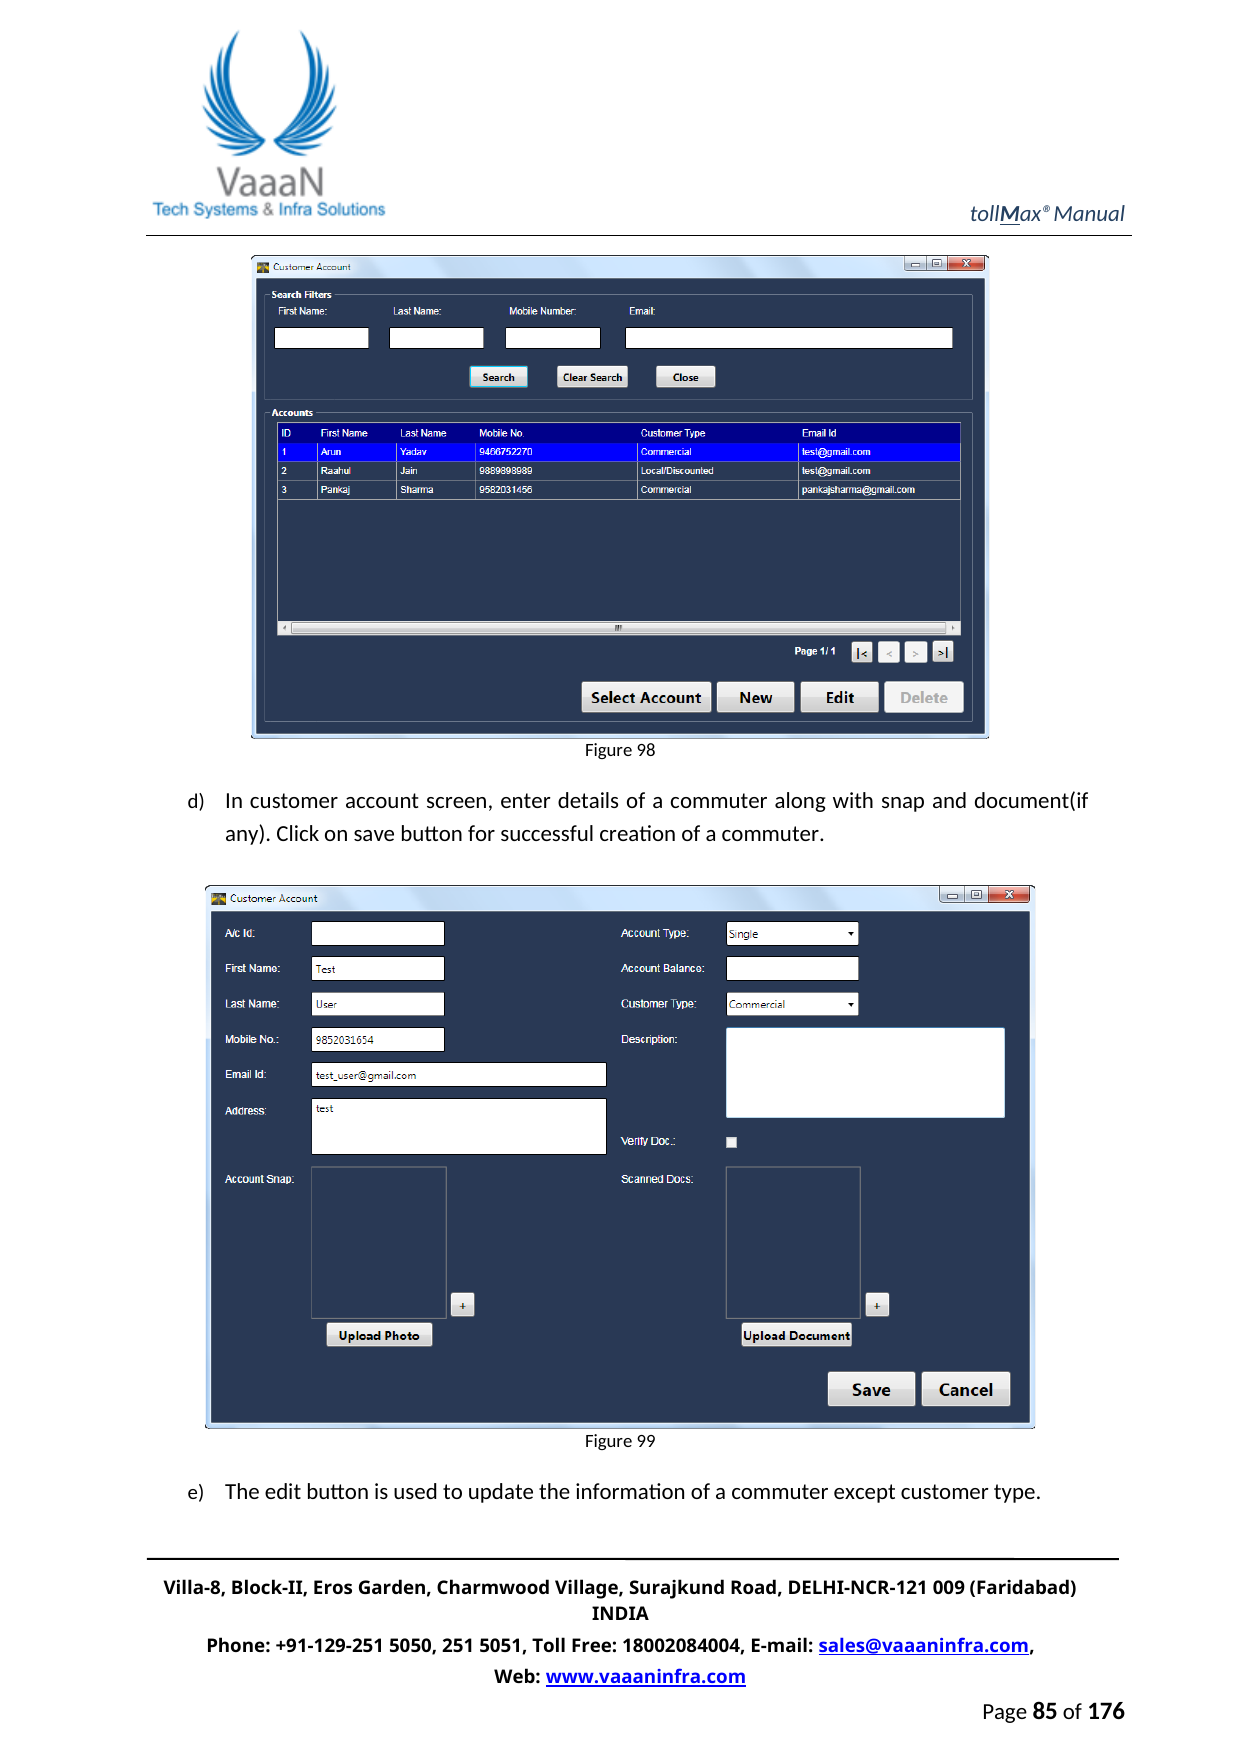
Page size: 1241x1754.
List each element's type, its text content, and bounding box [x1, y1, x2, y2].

picture [205, 885, 1036, 1429]
picture [251, 255, 990, 739]
list The edit button is used to update the information of a commuter except customer type. [187, 1477, 1090, 1505]
list In customer account screen, enter details of a commuter along with snap and document(if any). Click on save button for successful creation of a commuter. [187, 786, 1090, 847]
text Figure 99 [150, 1429, 1090, 1452]
picture [150, 28, 389, 222]
text Figure 98 [150, 738, 1090, 761]
